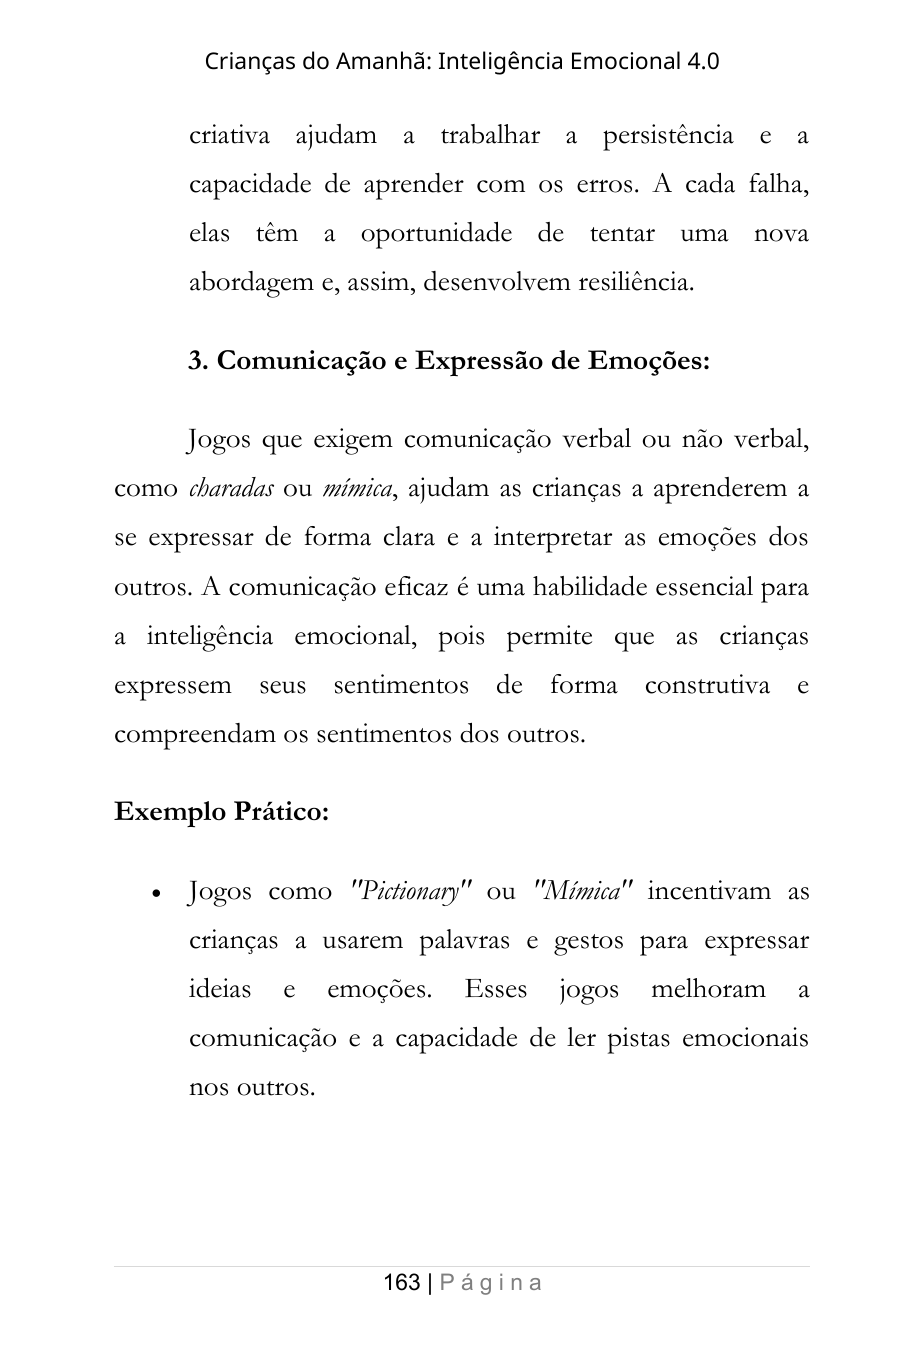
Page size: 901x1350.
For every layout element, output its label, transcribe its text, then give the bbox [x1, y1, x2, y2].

text 3. Comunicação e Expressão de Emoções: [114, 344, 810, 377]
list Jogos como "Pictionary" ou "Mímica" incentivam as crianças a usarem palavras e gestos para expressar ideias e emoções. Esses jogos melhoram a comunicação e a capacidade de ler pistas emocionais nos outros. [151, 874, 810, 1103]
text Exemplo Prático: [114, 796, 810, 828]
text Jogos que exigem comunicação verbal ou não verbal, como charadas ou mímica, ajudam as crianças a aprenderem a se expressar de forma clara e a interpretar as emoções dos outros. A comunicação eficaz é uma habilidade essencial para a inteligência emocional, pois permite que as crianças expressem seus sentimentos de forma construtiva e compreendam os sentimentos dos outros. [114, 422, 810, 750]
